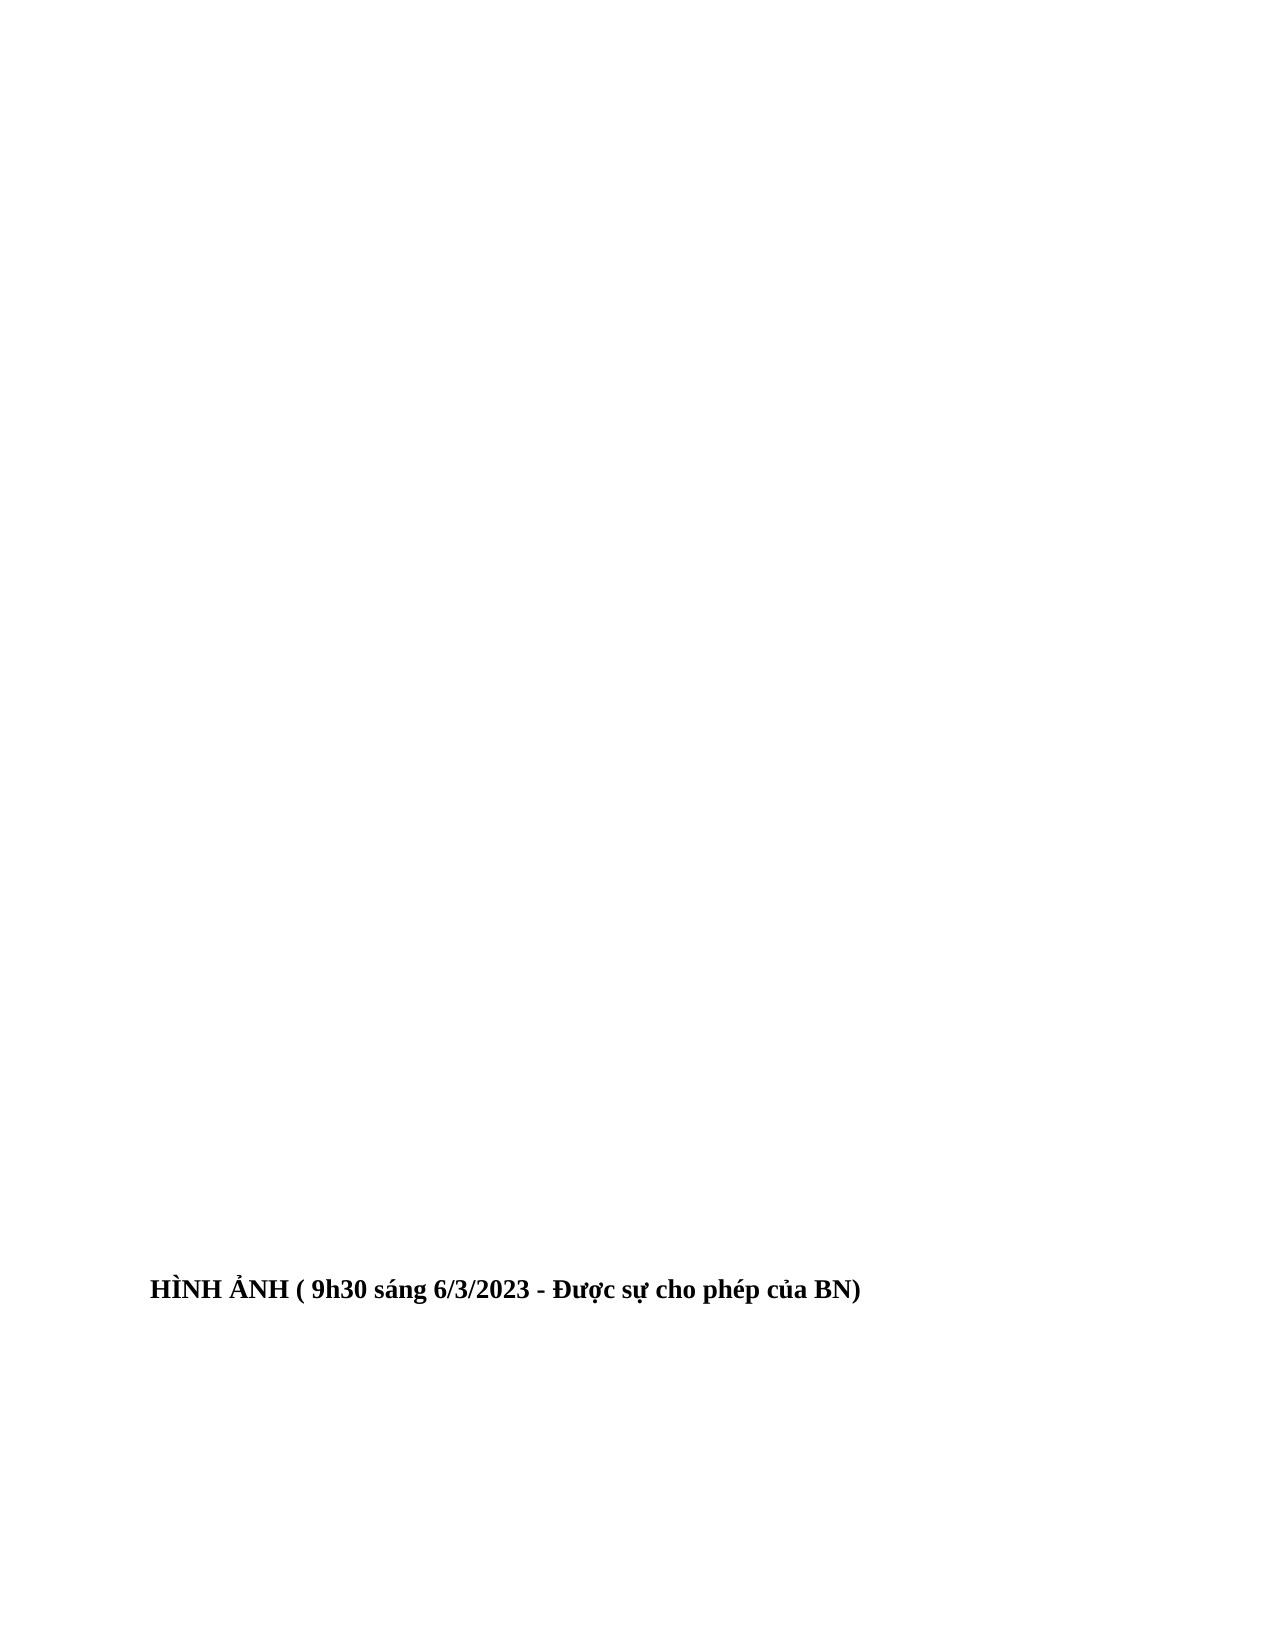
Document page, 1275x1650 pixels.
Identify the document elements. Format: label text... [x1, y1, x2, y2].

text HÌNH ẢNH ( 9h30 sáng 6/3/2023 - Được sự cho phép của BN) [150, 1273, 1125, 1304]
